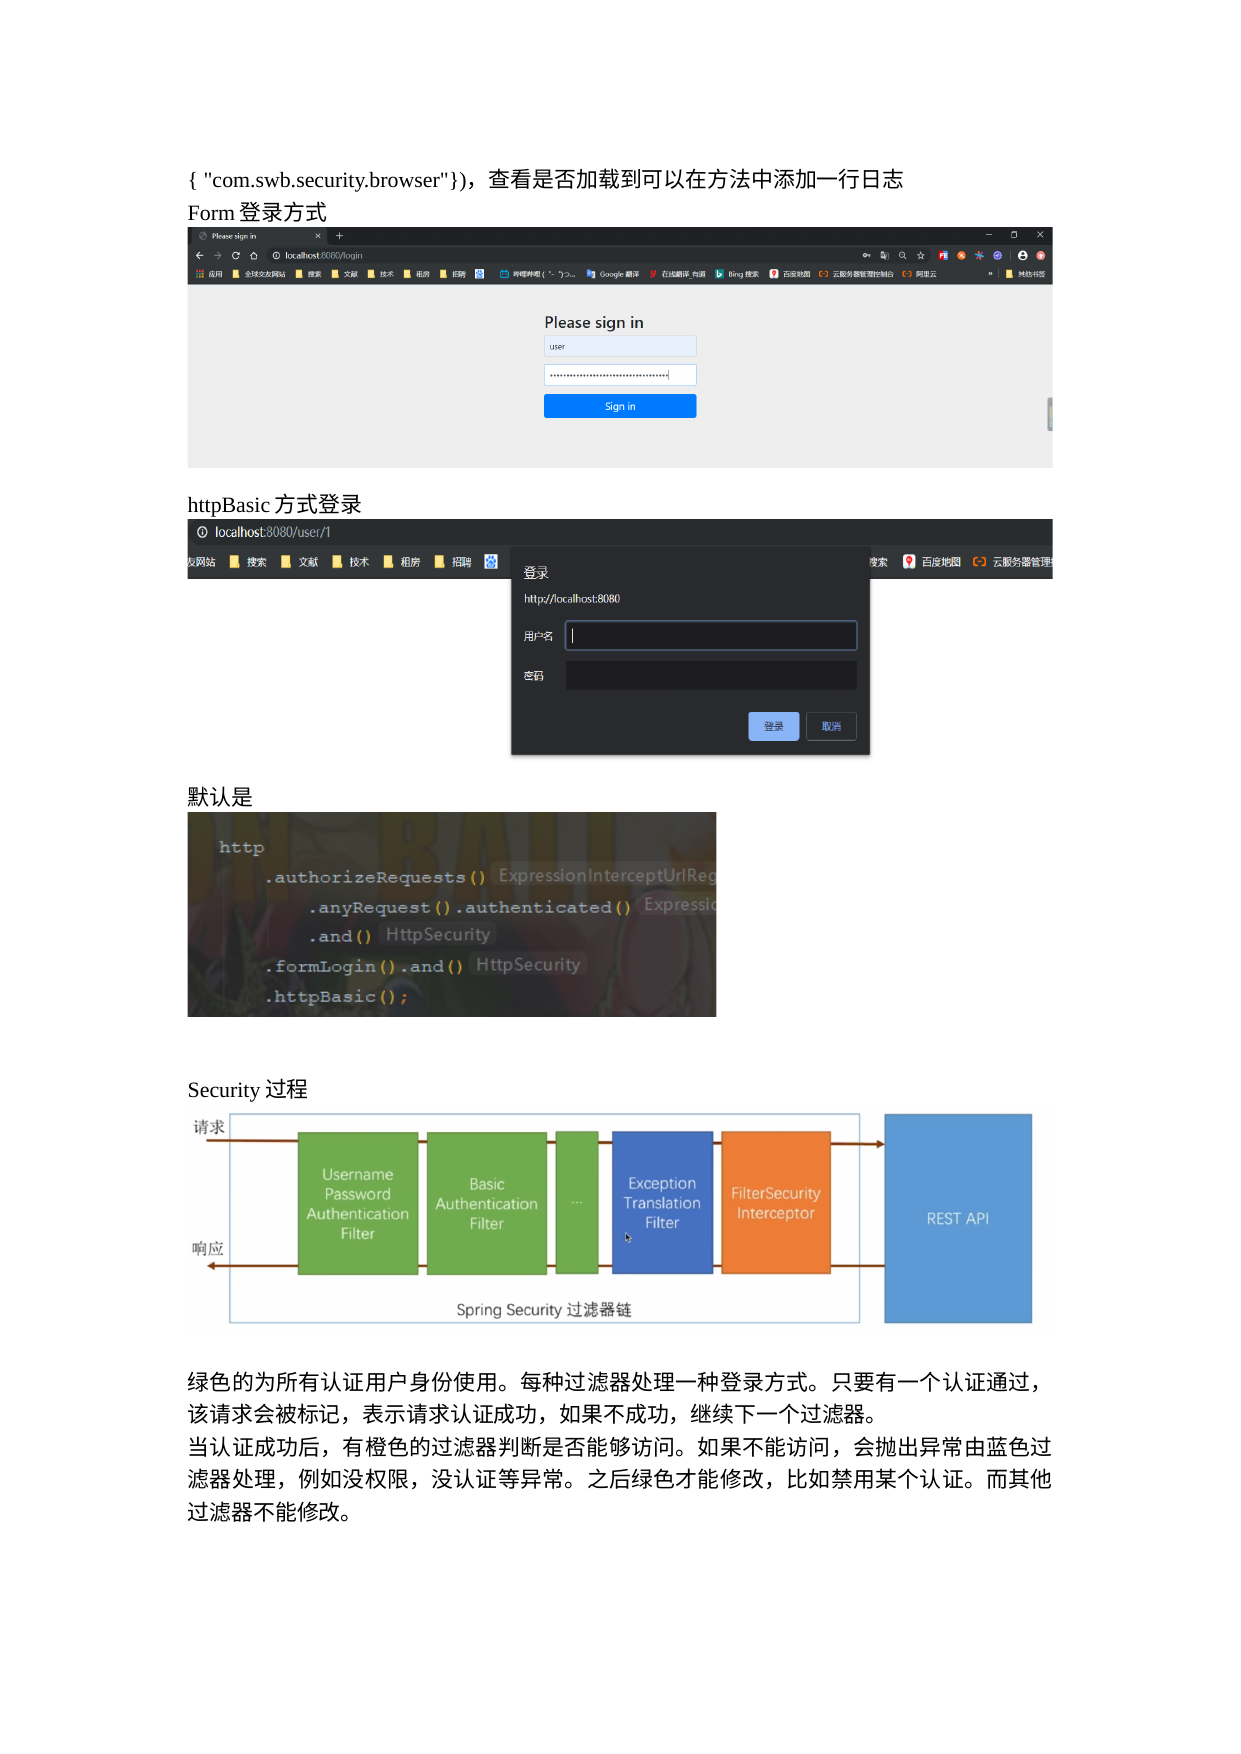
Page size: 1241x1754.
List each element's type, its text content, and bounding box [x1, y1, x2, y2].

picture [187, 227, 1053, 468]
text Form登录方式 [187, 194, 1053, 227]
picture [187, 1104, 1053, 1336]
text httpBasic方式登录 [187, 487, 1053, 519]
picture [187, 812, 717, 1017]
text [187, 162, 1053, 194]
text 绿色的为所有认证用户身份使用。每种过滤器处理一种登录方式。只要有一个认证通过，该请求会被标记，表示请求认证成功，如果不成功，继续下一个过滤器。 [187, 1364, 1053, 1429]
text Security过程 [187, 1072, 1053, 1104]
text 默认是 [187, 779, 1053, 812]
picture [187, 519, 1053, 762]
text 当认证成功后，有橙色的过滤器判断是否能够访问。如果不能访问，会抛出异常由蓝色过滤器处理，例如没权限，没认证等异常。之后绿色才能修改，比如禁用某个认证。而其他过滤器不能修改。 [187, 1429, 1053, 1527]
